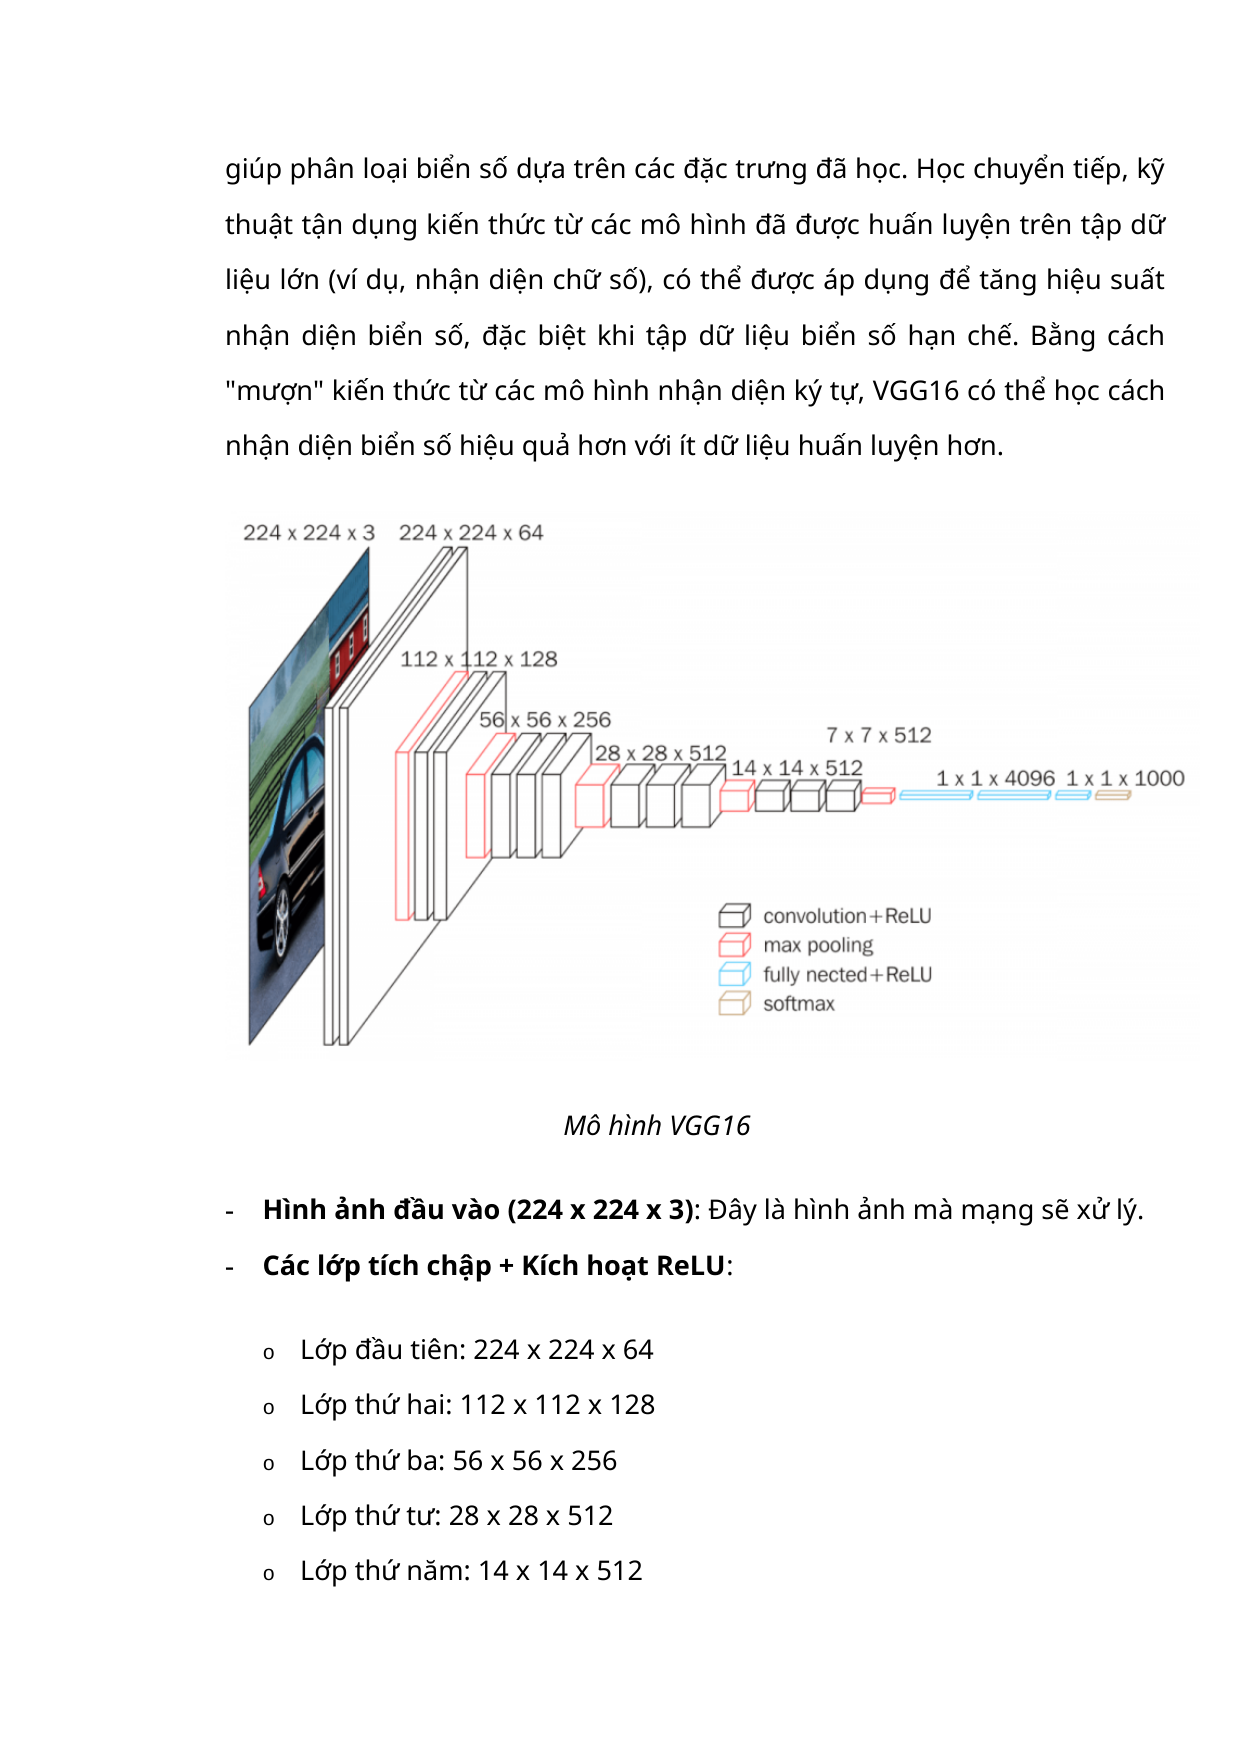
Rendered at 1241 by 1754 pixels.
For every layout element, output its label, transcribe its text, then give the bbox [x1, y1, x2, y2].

text Mô hình VGG16 [150, 1106, 1167, 1143]
list Lớp thứ năm: 14 x 14 x 512 [262, 1552, 1167, 1588]
list Lớp thứ tư: 28 x 28 x 512 [262, 1496, 1167, 1533]
list Các lớp tích chập + Kích hoạt ReLU: [225, 1246, 1167, 1283]
picture [225, 511, 1200, 1061]
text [225, 150, 1167, 463]
list Lớp thứ hai: 112 x 112 x 128 [262, 1386, 1167, 1423]
list Lớp đầu tiên: 224 x 224 x 64 [262, 1330, 1167, 1367]
list Hình ảnh đầu vào (224 x 224 x 3): Đây là hình ảnh mà mạng sẽ xử lý. [225, 1191, 1167, 1227]
list Lớp thứ ba: 56 x 56 x 256 [262, 1441, 1167, 1478]
